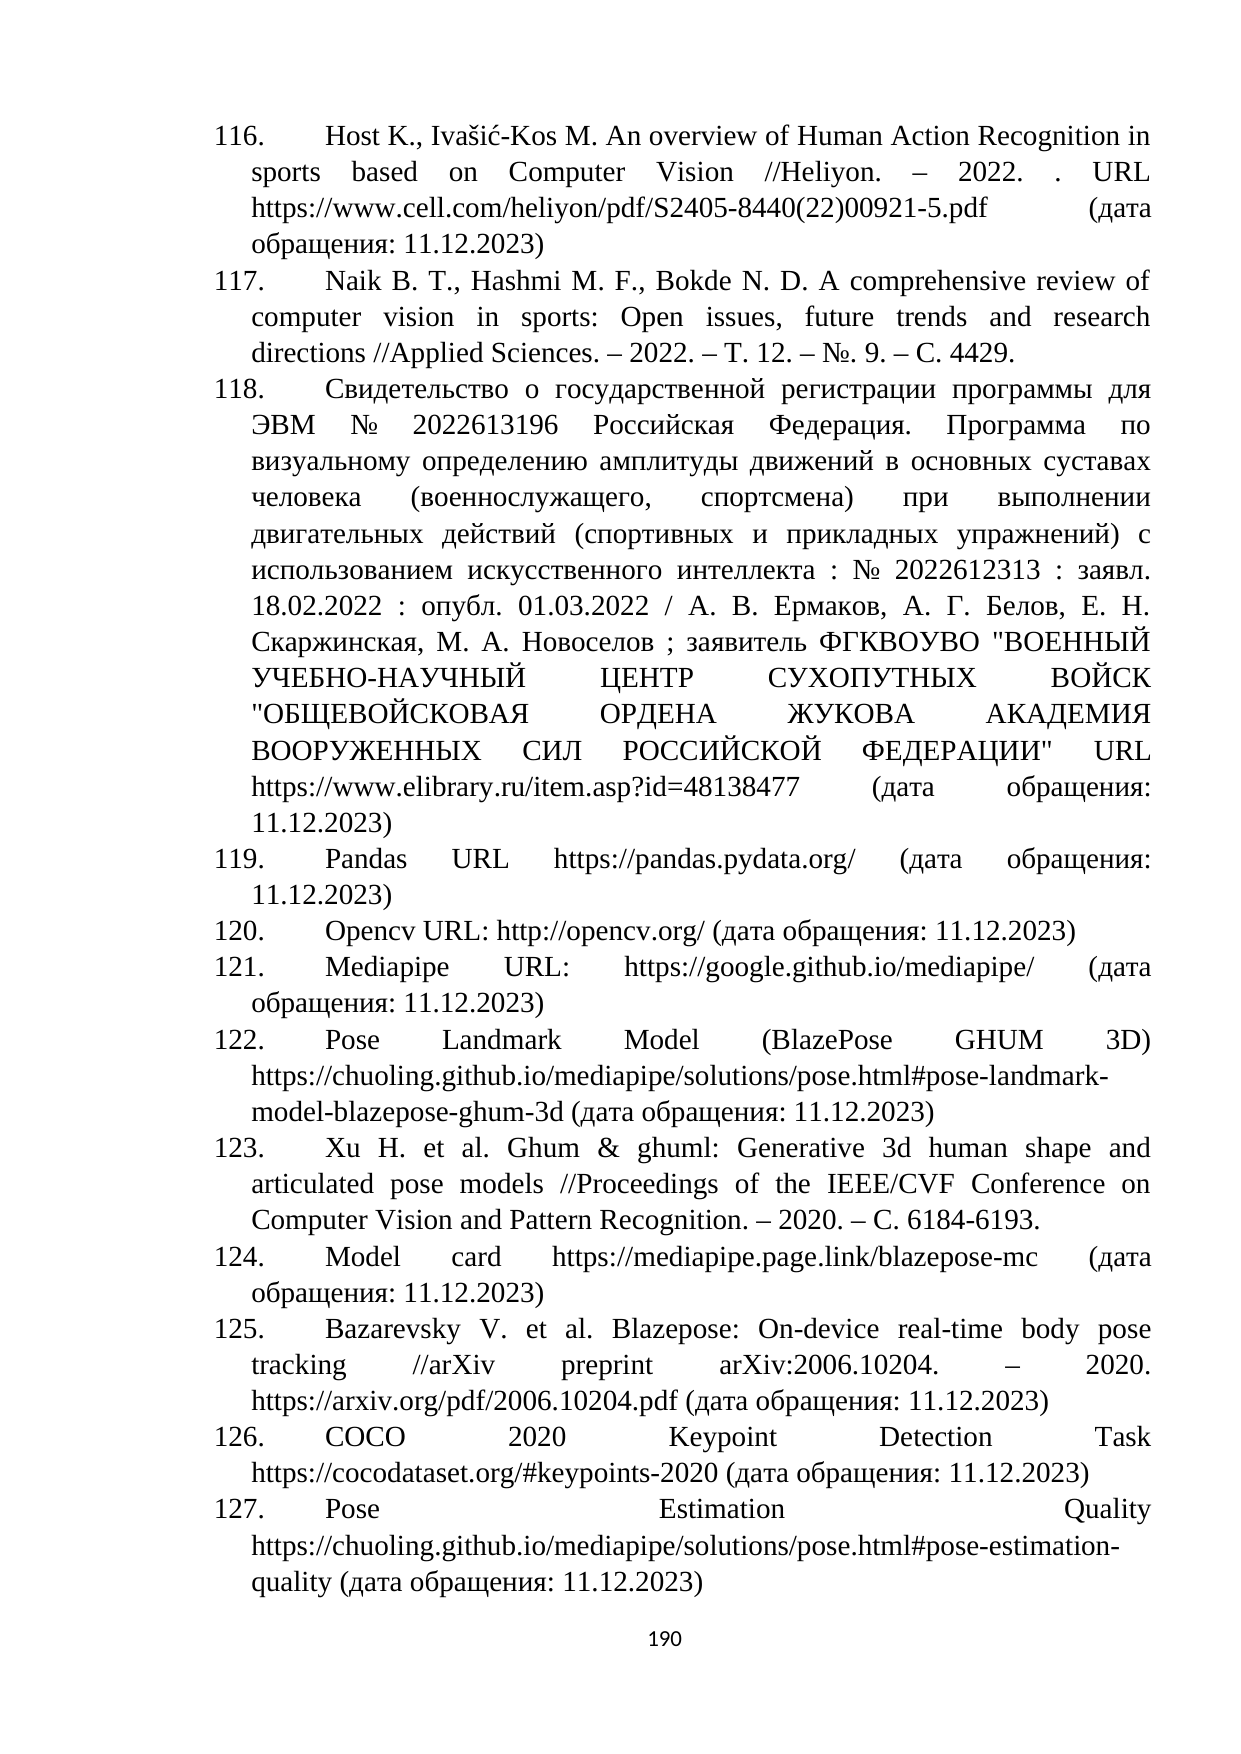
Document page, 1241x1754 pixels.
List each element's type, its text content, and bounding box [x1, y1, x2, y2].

list Pandas URL https://pandas.pydata.org/ (дата обращения: 11.12.2023) [213, 841, 1152, 911]
list Свидетельство о государственной регистрации программы для ЭВМ № 2022613196 Российская Федерация. Программа по визуальному определению амплитуды движений в основных суставах человека (военнослужащего, спортсмена) при выполнении двигательных действий (спортивных и прикладных упражнений) с использованием искусственного интеллекта : № 2022612313 : заявл. 18.02.2022 : опубл. 01.03.2022 / А. В. Ермаков, А. Г. Белов, Е. Н. Скаржинская, М. А. Новоселов ; заявитель ФГКВОУВО "ВОЕННЫЙ УЧЕБНО-НАУЧНЫЙ ЦЕНТР СУХОПУТНЫХ ВОЙСК "ОБЩЕВОЙСКОВАЯ ОРДЕНА ЖУКОВА АКАДЕМИЯ ВООРУЖЕННЫХ СИЛ РОССИЙСКОЙ ФЕДЕРАЦИИ" URL https://www.elibrary.ru/item.asp?id=48138477 (дата обращения: 11.12.2023) [213, 371, 1152, 838]
list Opencv URL: http://opencv.org/ (дата обращения: 11.12.2023) [213, 913, 1152, 947]
list Pose Landmark Model (BlazePose GHUM 3D) https://chuoling.github.io/mediapipe/solutions/pose.html#pose-landmark-model-blazepose-ghum-3d (дата обращения: 11.12.2023) [213, 1022, 1152, 1128]
list Naik B. T., Hashmi M. F., Bokde N. D. A comprehensive review of computer vision in sports: Open issues, future trends and research directions //Applied Sciences. – 2022. – Т. 12. – №. 9. – С. 4429. [213, 263, 1152, 368]
list Mediapipe URL: https://google.github.io/mediapipe/ (дата обращения: 11.12.2023) [213, 949, 1152, 1019]
list Model card https://mediapipe.page.link/blazepose-mc (дата обращения: 11.12.2023) [213, 1239, 1152, 1308]
list Host K., Ivašić-Kos M. An overview of Human Action Recognition in sports based on Computer Vision //Heliyon. – 2022. . URL https://www.cell.com/heliyon/pdf/S2405-8440(22)00921-5.pdf (дата обращения: 11.12.2023) [213, 118, 1152, 260]
list Xu H. et al. Ghum & ghuml: Generative 3d human shape and articulated pose models //Proceedings of the IEEE/CVF Conference on Computer Vision and Pattern Recognition. – 2020. – С. 6184-6193. [213, 1130, 1152, 1236]
list Pose Estimation Quality https://chuoling.github.io/mediapipe/solutions/pose.html#pose-estimation-quality (дата обращения: 11.12.2023) [213, 1492, 1152, 1597]
list Bazarevsky V. et al. Blazepose: On-device real-time body pose tracking //arXiv preprint arXiv:2006.10204. – 2020. https://arxiv.org/pdf/2006.10204.pdf (дата обращения: 11.12.2023) [213, 1311, 1152, 1417]
list COCO 2020 Keypoint Detection Task https://cocodataset.org/#keypoints-2020 (дата обращения: 11.12.2023) [213, 1419, 1152, 1489]
